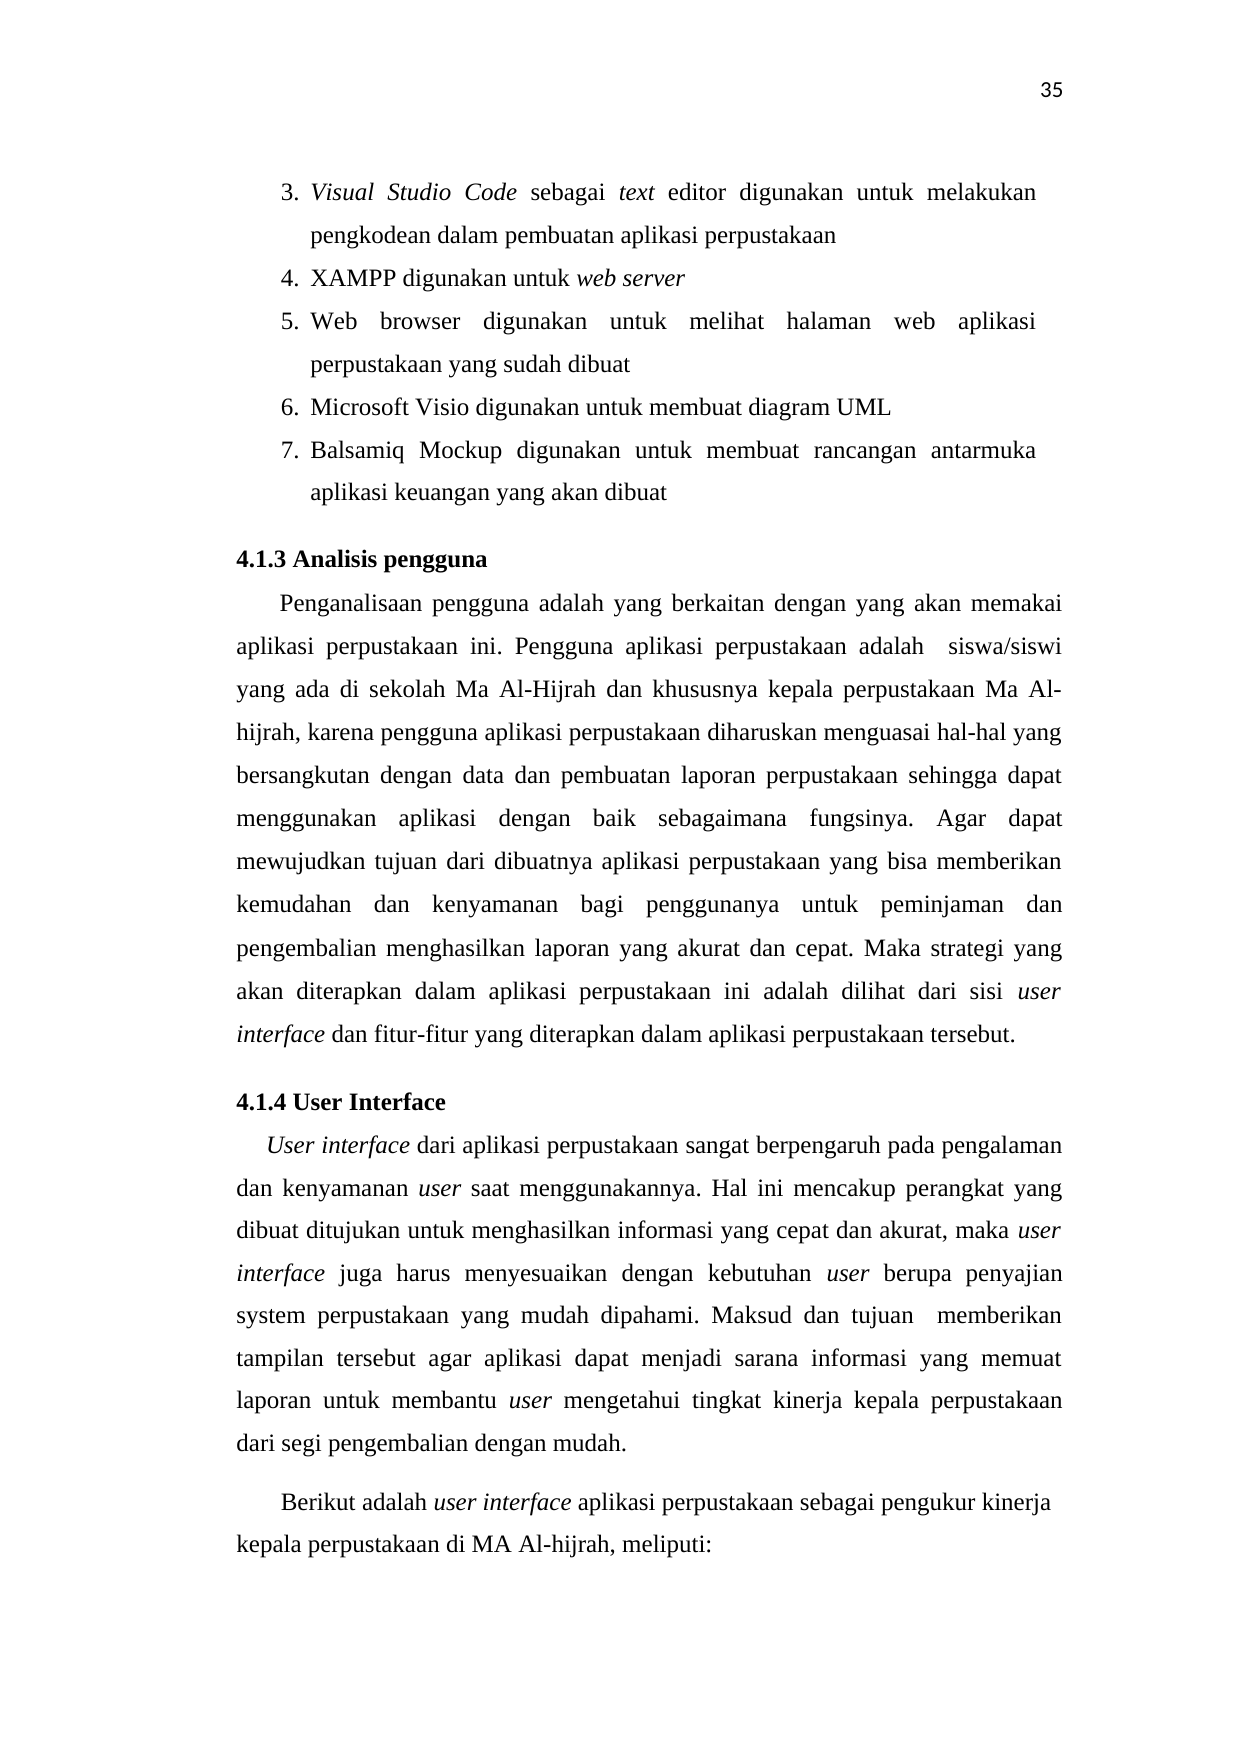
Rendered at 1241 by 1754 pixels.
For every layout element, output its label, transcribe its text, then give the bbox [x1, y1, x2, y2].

list Balsamiq Mockup digunakan untuk membuat rancangan antarmuka aplikasi keuangan yang akan dibuat [281, 435, 1037, 506]
subtitle 4.1.4 User Interface [236, 1087, 1063, 1116]
text Berikut adalah user interface aplikasi perpustakaan sebagai pengukur kinerja kepala perpustakaan di MA Al-hijrah, meliputi: [236, 1487, 1063, 1558]
text User interface dari aplikasi perpustakaan sangat berpengaruh pada pengalaman dan kenyamanan user saat menggunakannya. Hal ini mencakup perangkat yang dibuat ditujukan untuk menghasilkan informasi yang cepat dan akurat, maka user interface juga harus menyesuaikan dengan kebutuhan user berupa penyajian system perpustakaan yang mudah dipahami. Maksud dan tujuan memberikan tampilan tersebut agar aplikasi dapat menjadi sarana informasi yang memuat laporan untuk membantu user mengetahui tingkat kinerja kepala perpustakaan dari segi pengembalian dengan mudah. [236, 1130, 1063, 1456]
text Penganalisaan pengguna adalah yang berkaitan dengan yang akan memakai aplikasi perpustakaan ini. Pengguna aplikasi perpustakaan adalah siswa/siswi yang ada di sekolah Ma Al-Hijrah dan khususnya kepala perpustakaan Ma Al-hijrah, karena pengguna aplikasi perpustakaan diharuskan menguasai hal-hal yang bersangkutan dengan data dan pembuatan laporan perpustakaan sehingga dapat menggunakan aplikasi dengan baik sebagaimana fungsinya. Agar dapat mewujudkan tujuan dari dibuatnya aplikasi perpustakaan yang bisa memberikan kemudahan dan kenyamanan bagi penggunanya untuk peminjaman dan pengembalian menghasilkan laporan yang akurat dan cepat. Maka strategi yang akan diterapkan dalam aplikasi perpustakaan ini adalah dilihat dari sisi user interface dan fitur-fitur yang diterapkan dalam aplikasi perpustakaan tersebut. [236, 588, 1063, 1048]
list XAMPP digunakan untuk web server [281, 263, 1037, 292]
list Web browser digunakan untuk melihat halaman web aplikasi perpustakaan yang sudah dibuat [281, 306, 1037, 378]
subtitle 4.1.3 Analisis pengguna [236, 544, 1063, 573]
list Visual Studio Code sebagai text editor digunakan untuk melakukan pengkodean dalam pembuatan aplikasi perpustakaan [281, 177, 1037, 248]
list Microsoft Visio digunakan untuk membuat diagram UML [281, 392, 1037, 421]
